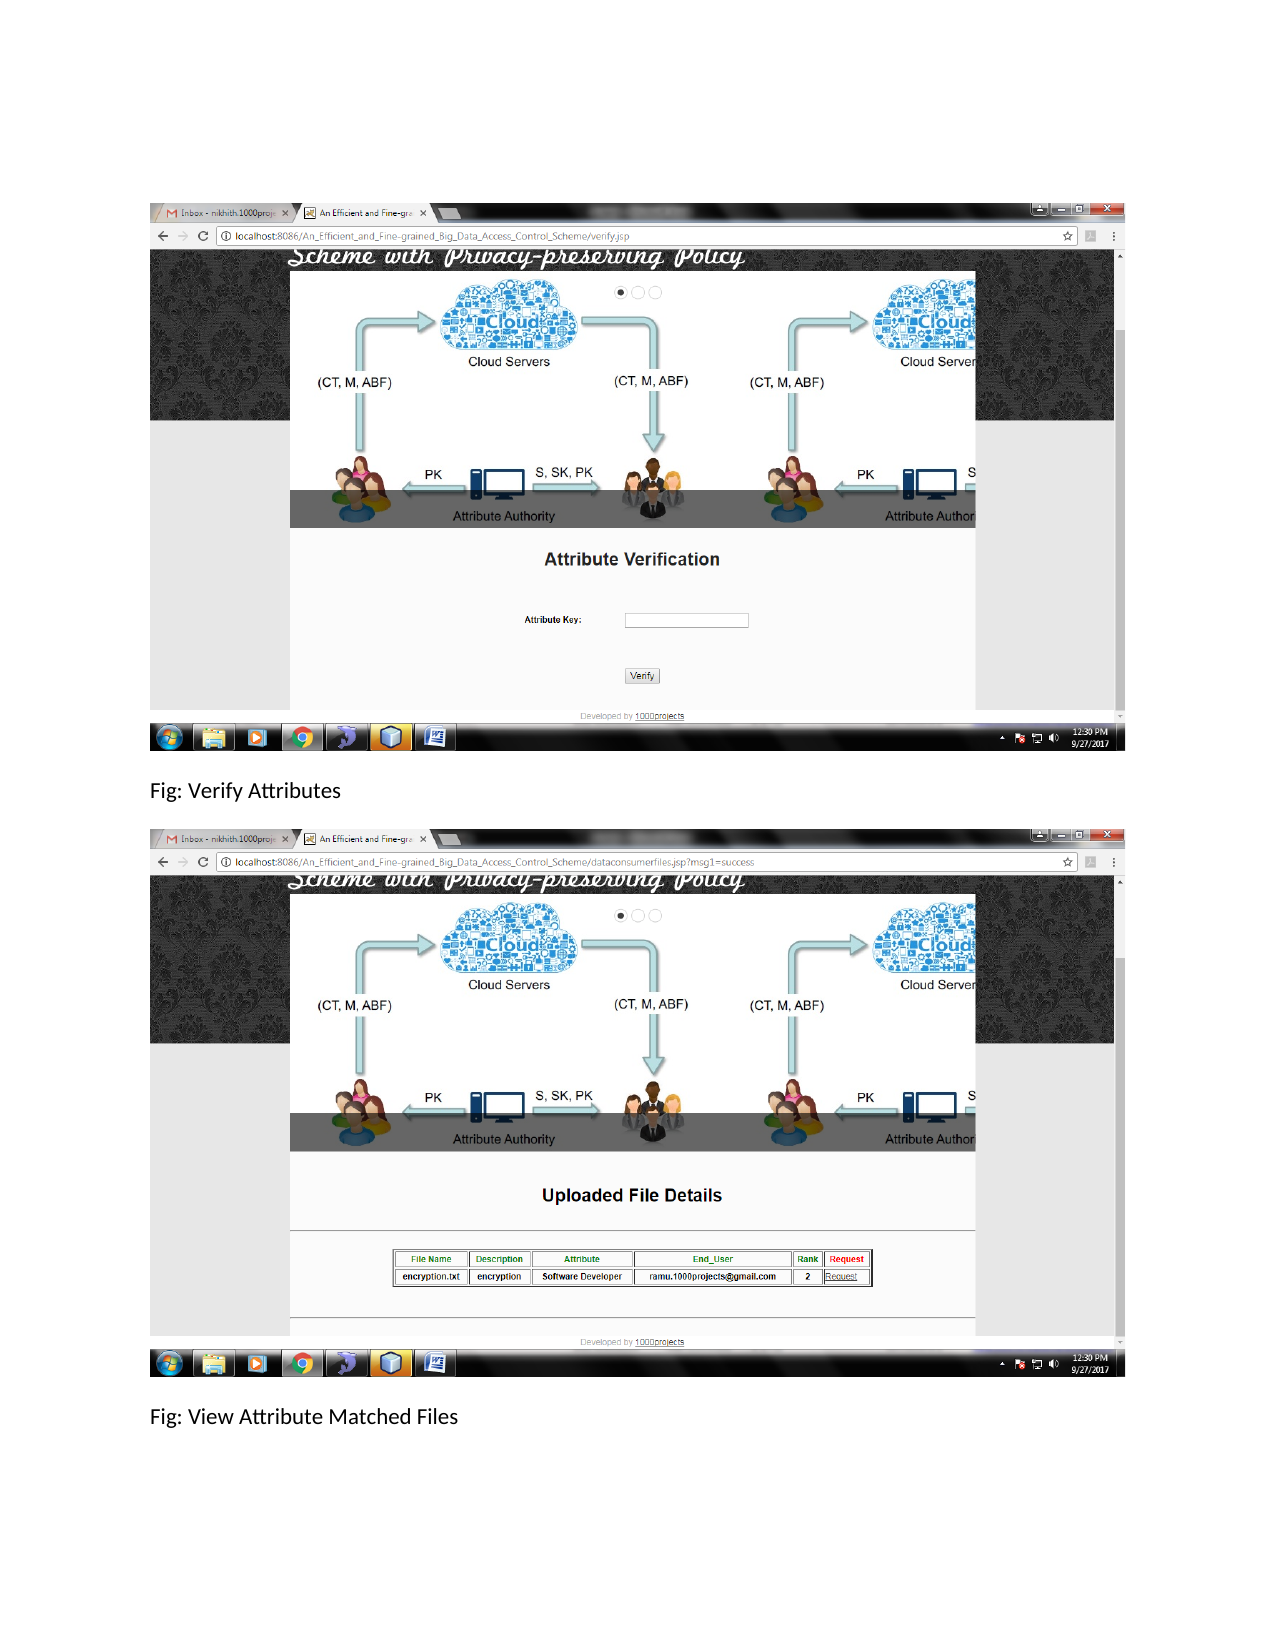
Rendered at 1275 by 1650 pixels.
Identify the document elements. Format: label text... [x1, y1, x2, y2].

text Fig: View Attribute Matched Files [150, 1402, 1125, 1430]
picture [150, 203, 1125, 751]
picture [150, 829, 1125, 1377]
text Fig: Verify Attributes [150, 776, 1125, 804]
